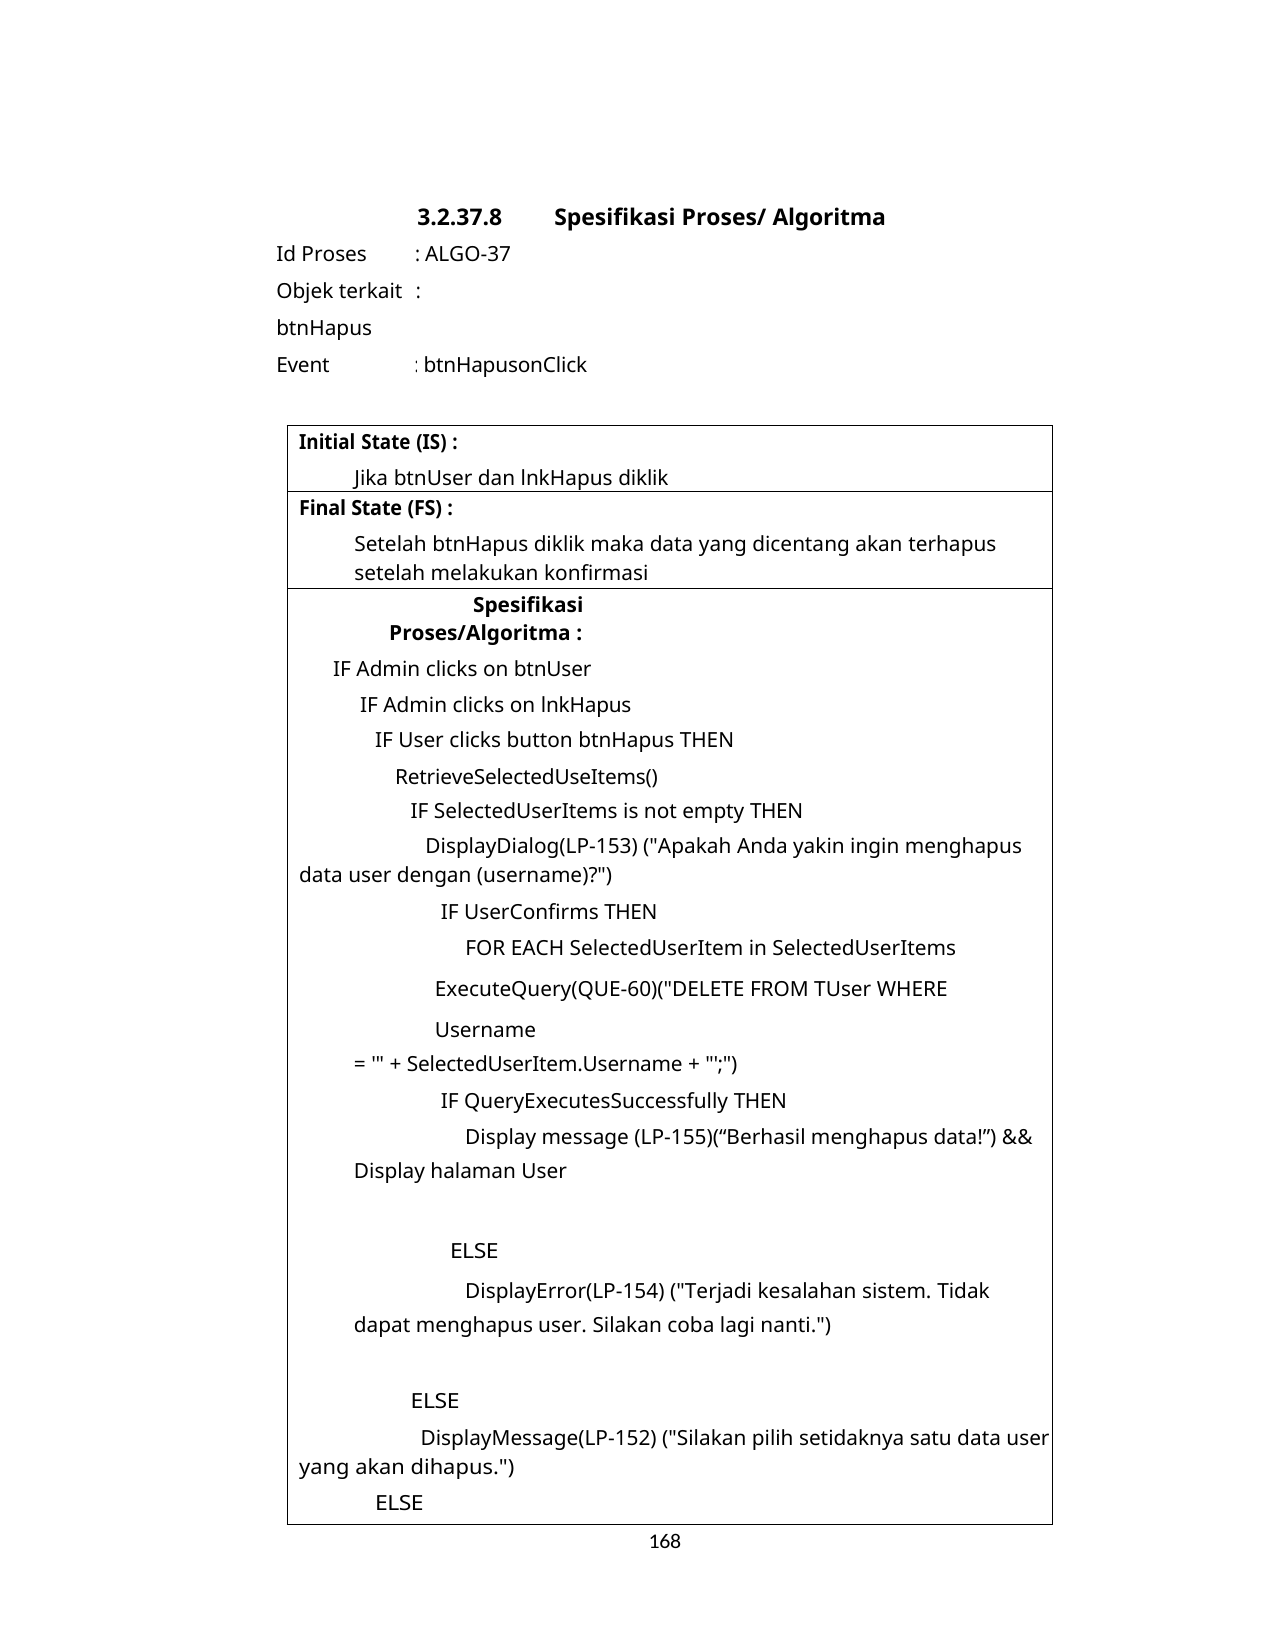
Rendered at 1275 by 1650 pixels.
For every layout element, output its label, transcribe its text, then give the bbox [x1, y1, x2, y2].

text Id Proses : ALGO-37 Objek terkait : btnHapus [276, 239, 516, 342]
text Event : btnHapusonClick [276, 351, 1167, 379]
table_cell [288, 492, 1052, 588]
subtitle Spesifikasi Proses/ Algoritma [417, 201, 1167, 232]
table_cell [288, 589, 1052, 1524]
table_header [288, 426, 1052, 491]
